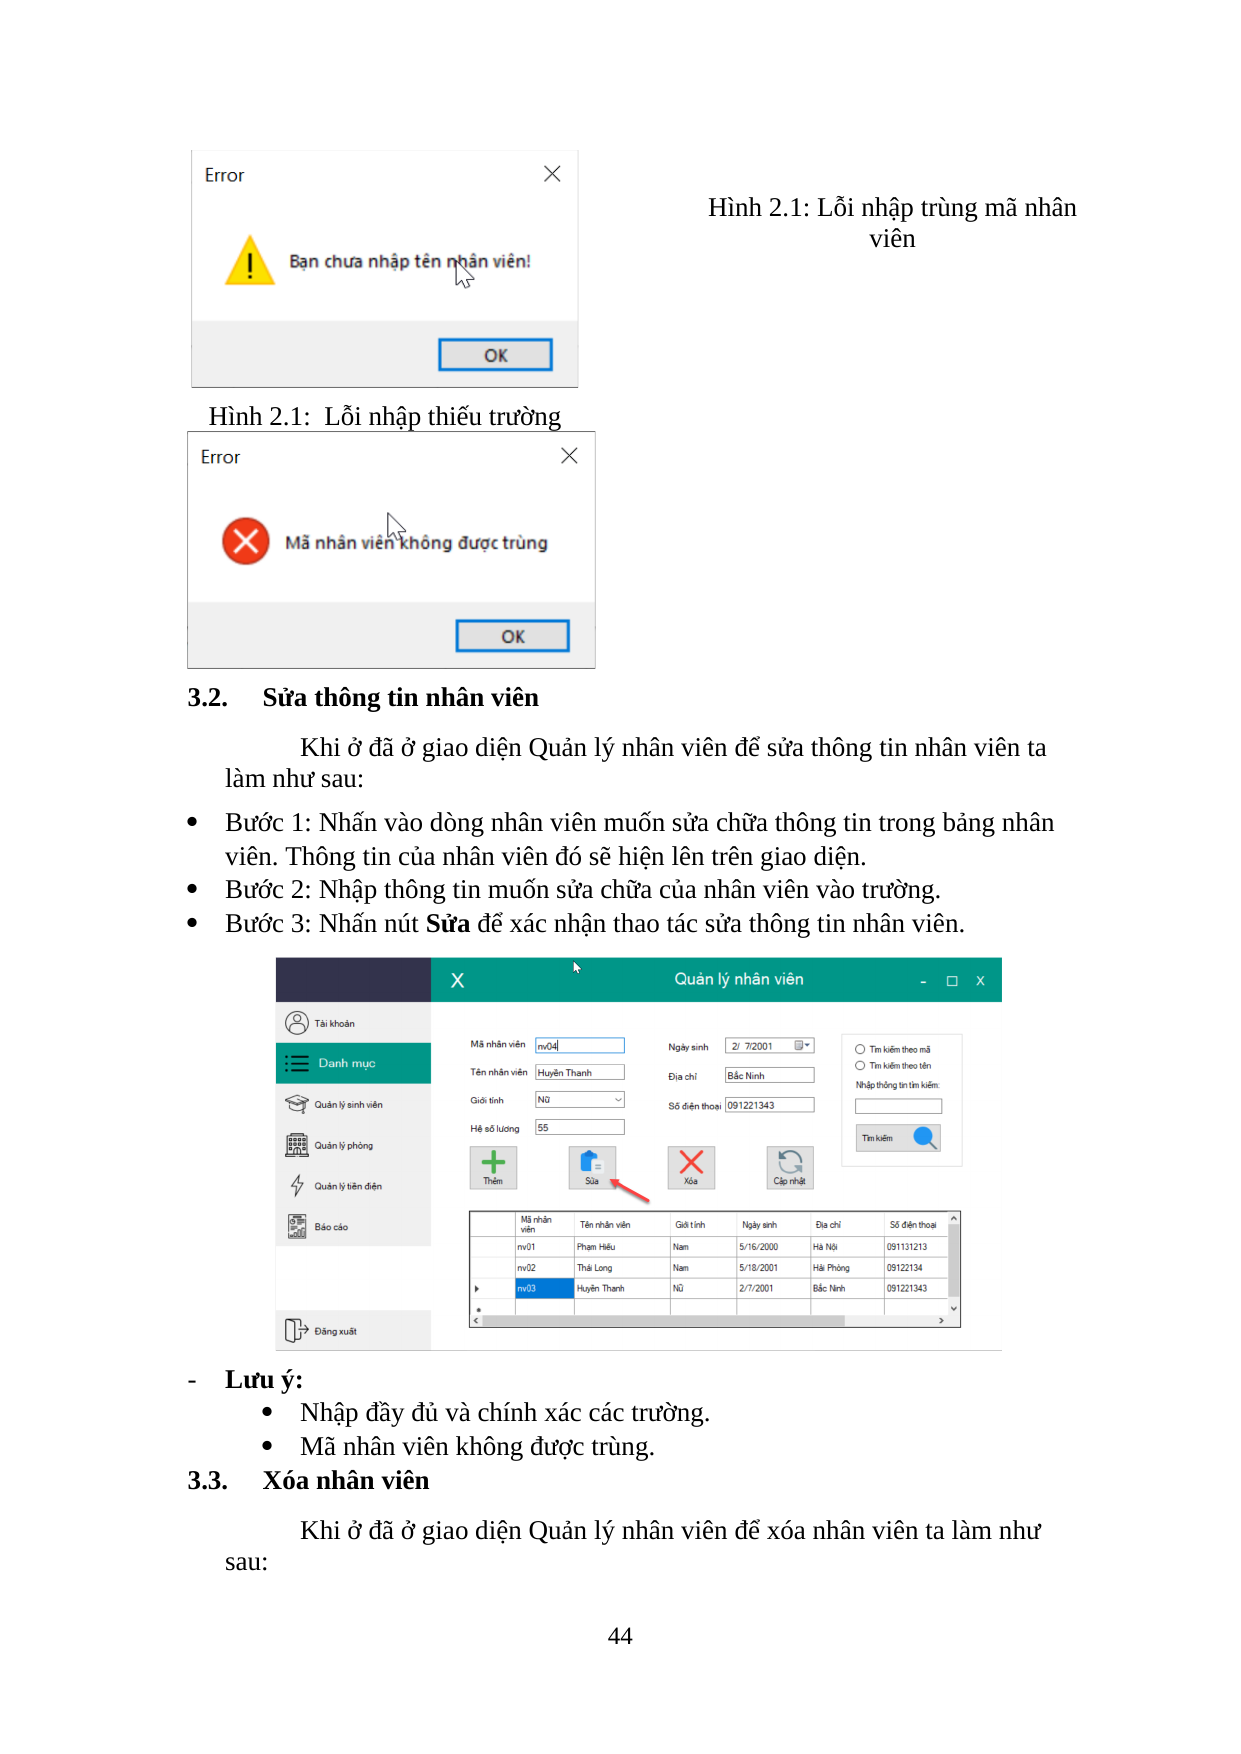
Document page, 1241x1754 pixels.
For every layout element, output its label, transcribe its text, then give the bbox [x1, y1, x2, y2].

list Lưu ý: [187, 1363, 1090, 1394]
text Hình 2.1: Lỗi nhập trùng mã nhân viên [695, 191, 1090, 253]
text Khi ở đã ở giao diện Quản lý nhân viên để sửa thông tin nhân viên ta làm như sau: [225, 731, 1090, 794]
list Bước 3: Nhấn nút Sửa để xác nhận thao tác sửa thông tin nhân viên. [187, 907, 1090, 938]
text Hình 2.1: Lỗi nhập thiếu trường [187, 400, 583, 431]
list Bước 1: Nhấn vào dòng nhân viên muốn sửa chữa thông tin trong bảng nhân viên. Thông tin của nhân viên đó sẽ hiện lên trên giao diện. [187, 806, 1090, 871]
picture [187, 431, 596, 669]
list Nhập đầy đủ và chính xác các trường. [262, 1396, 1090, 1427]
picture [275, 957, 1002, 1351]
list Bước 2: Nhập thông tin muốn sửa chữa của nhân viên vào trường. [187, 873, 1090, 904]
list Mã nhân viên không được trùng. [262, 1430, 1090, 1461]
list Xóa nhân viên [187, 1464, 1090, 1495]
text Khi ở đã ở giao diện Quản lý nhân viên để xóa nhân viên ta làm như sau: [225, 1514, 1090, 1576]
picture [191, 150, 579, 388]
list Sửa thông tin nhân viên [187, 681, 1090, 712]
